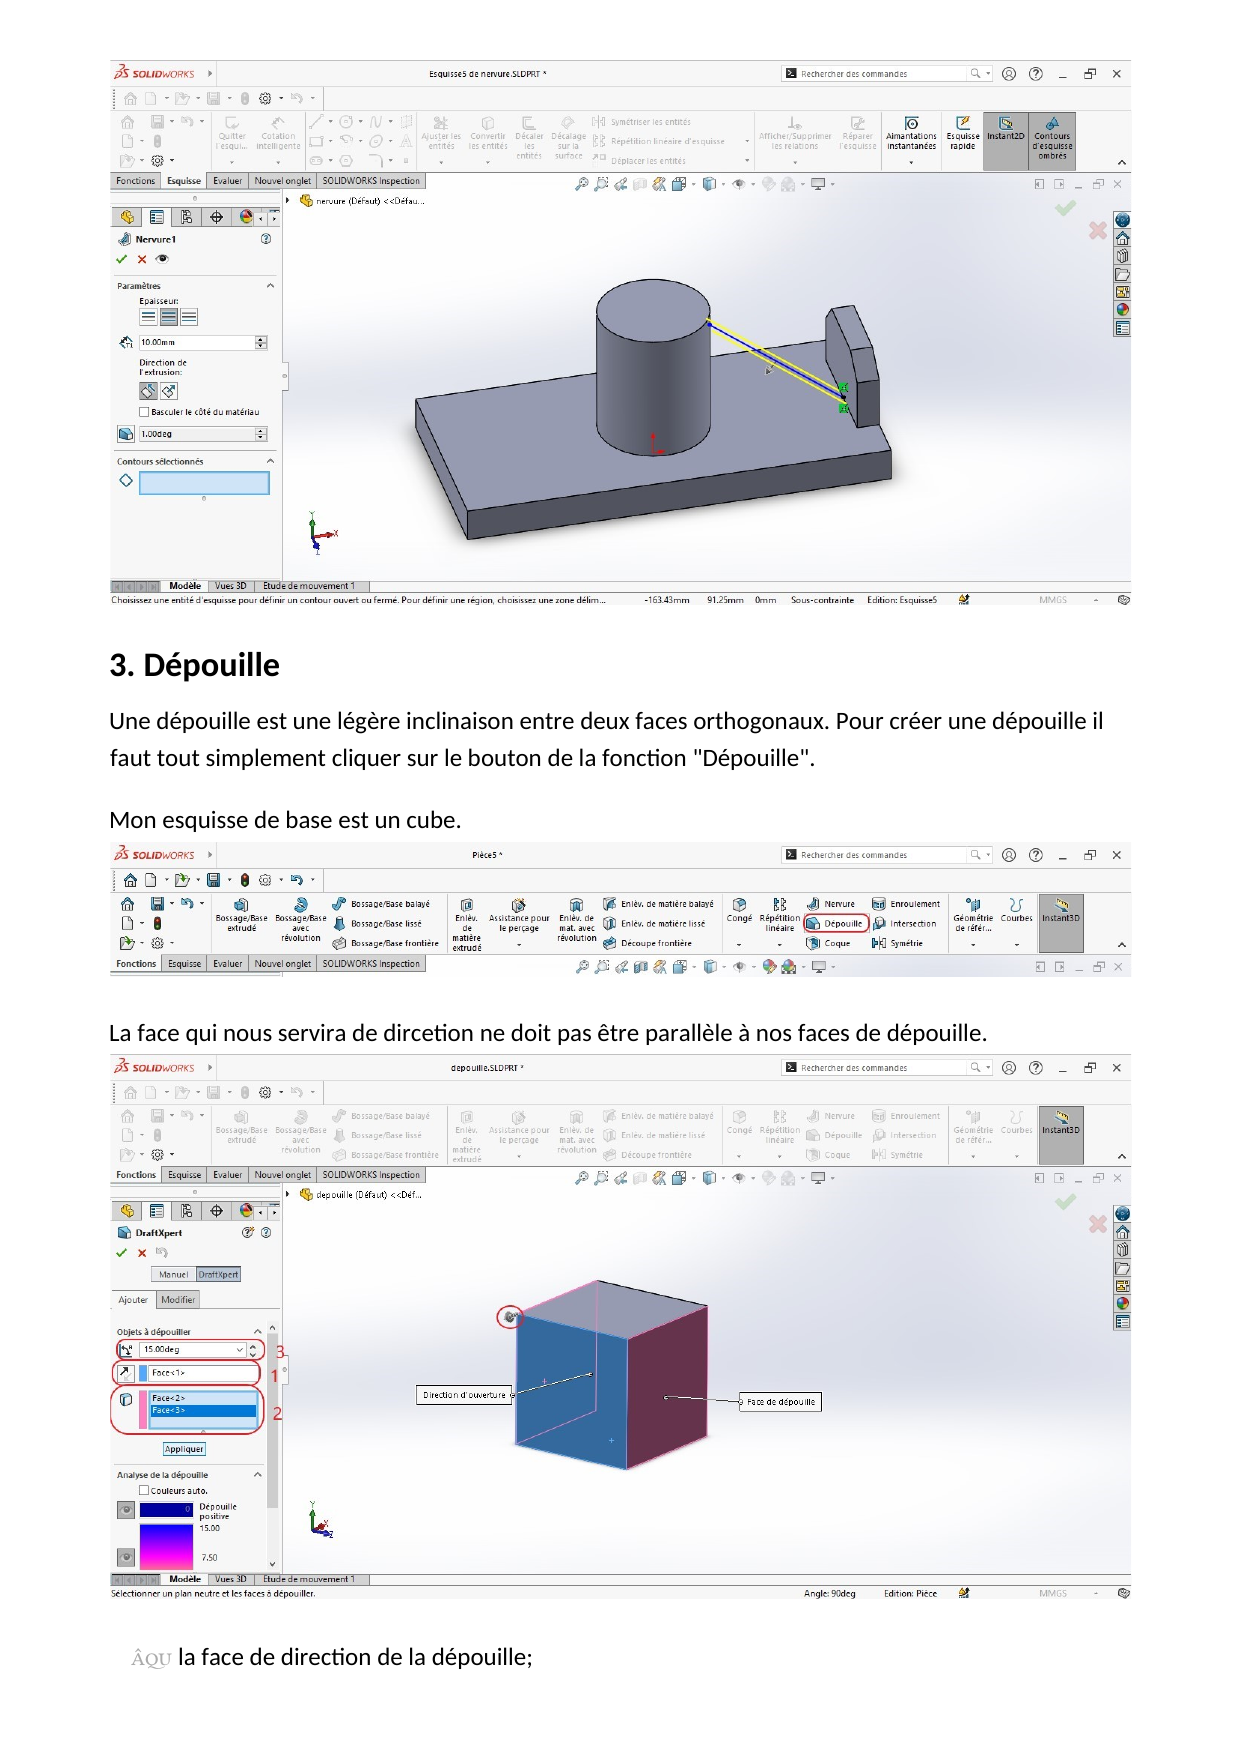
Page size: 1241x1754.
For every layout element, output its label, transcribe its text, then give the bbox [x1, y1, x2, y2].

picture [110, 842, 1132, 977]
text Une dépouille est une légère inclinaison entre deux faces orthogonaux. Pour créer une dépouille il faut tout simplement cliquer sur le bouton de la fonction "Dépouille". [109, 705, 1129, 773]
text  la face de direction de la dépouille; [131, 1641, 1129, 1672]
subtitle 3. Dépouille [109, 642, 1130, 684]
picture [110, 1054, 1132, 1599]
text La face qui nous servira de dircetion ne doit pas être parallèle à nos faces de dépouille. [109, 1017, 1129, 1048]
text Mon esquisse de base est un cube. [109, 804, 1129, 835]
picture [110, 60, 1132, 605]
